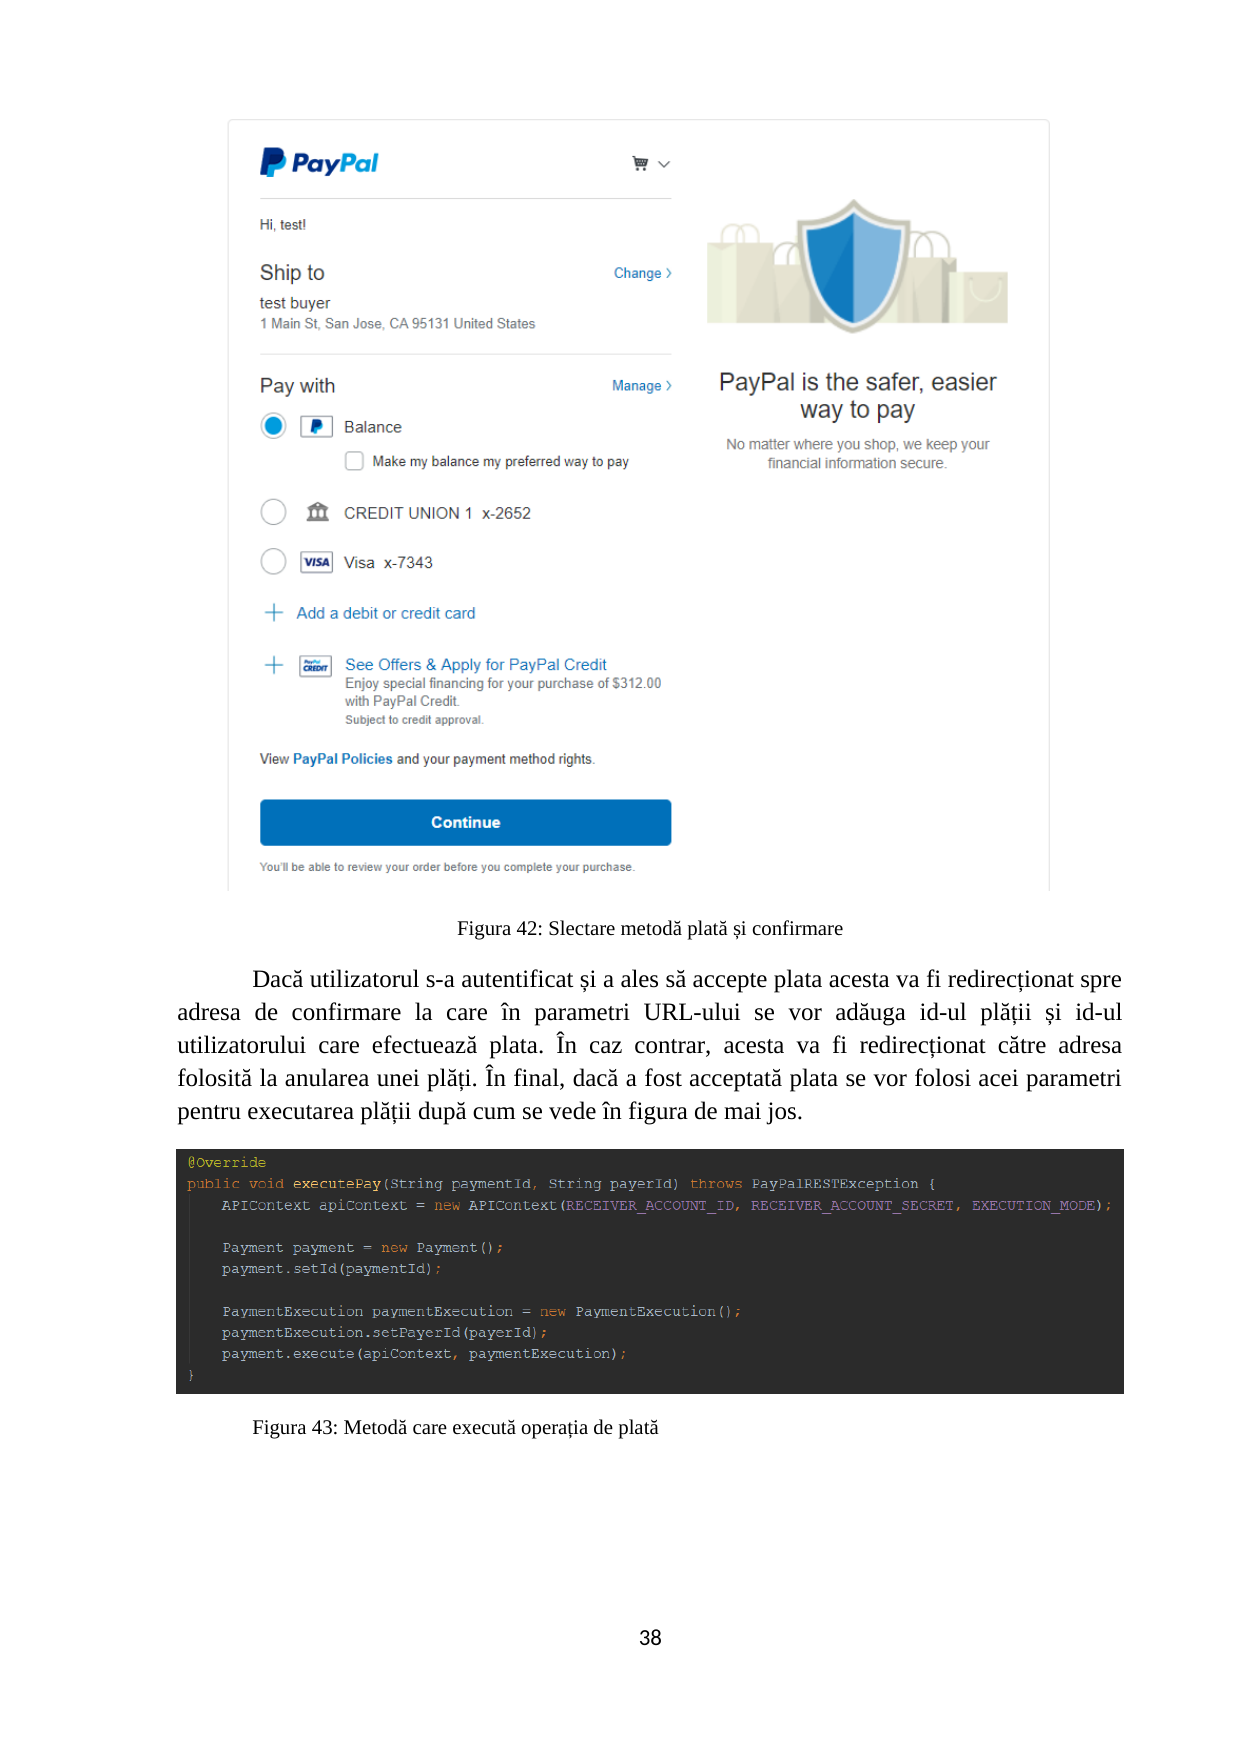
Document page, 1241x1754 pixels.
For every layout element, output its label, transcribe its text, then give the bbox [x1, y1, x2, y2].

text Figura 43: Metodă care execută operația de plată [177, 1414, 1123, 1439]
text Dacă utilizatorul s-a autentificat și a ales să accepte plata acesta va fi redirecționat spre adresa de confirmare la care în parametri URL-ului se vor adăuga id-ul plății și id-ul utilizatorului care efectuează plata. În caz contrar, acesta va fi redirecționat către adresa folosită la anularea unei plăți. În final, dacă a fost acceptată plata se vor folosi acei parametri pentru executarea plății după cum se vede în figura de mai jos. [177, 964, 1123, 1125]
picture [176, 116, 1092, 891]
picture [176, 1149, 1124, 1394]
text Figura 42: Slectare metodă plată și confirmare [177, 916, 1123, 939]
